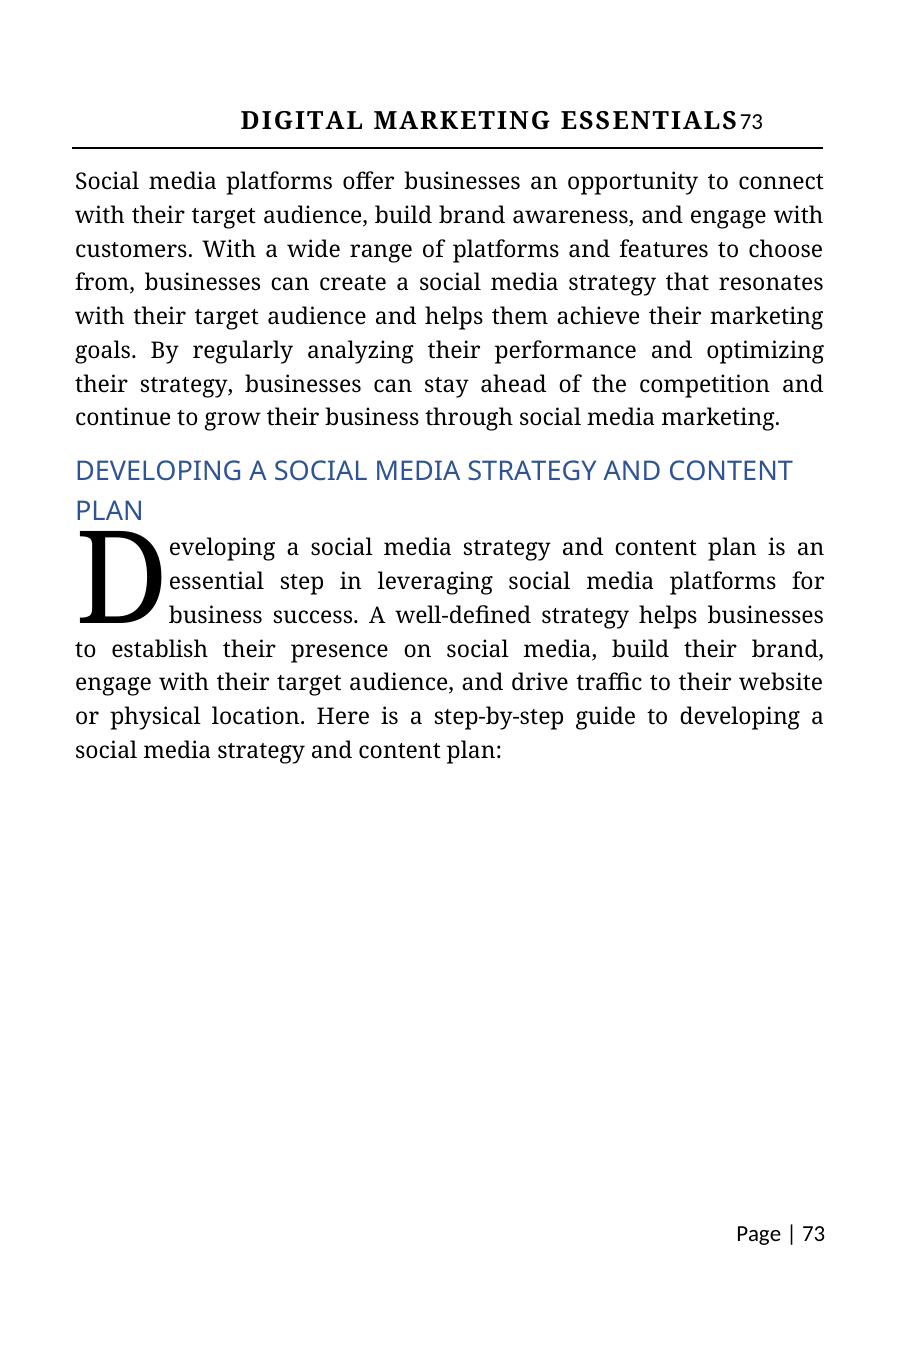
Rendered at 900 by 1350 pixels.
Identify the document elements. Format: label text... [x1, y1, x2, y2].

text Social media platforms offer businesses an opportunity to connect with their target audience, build brand awareness, and engage with customers. With a wide range of platforms and features to choose from, businesses can create a social media strategy that resonates with their target audience and helps them achieve their marketing goals. By regularly analyzing their performance and optimizing their strategy, businesses can stay ahead of the competition and continue to grow their business through social media marketing. [75, 165, 825, 433]
subtitle DEVELOPING A SOCIAL MEDIA STRATEGY AND CONTENT PLAN [75, 452, 825, 528]
text eveloping a social media strategy and content plan is an essential step in leveraging social media platforms for business success. A well-defined strategy helps businesses to establish their presence on social media, build their brand, engage with their target audience, and drive traffic to their website or physical location. Here is a step-by-step guide to developing a social media strategy and content plan: [75, 531, 825, 765]
